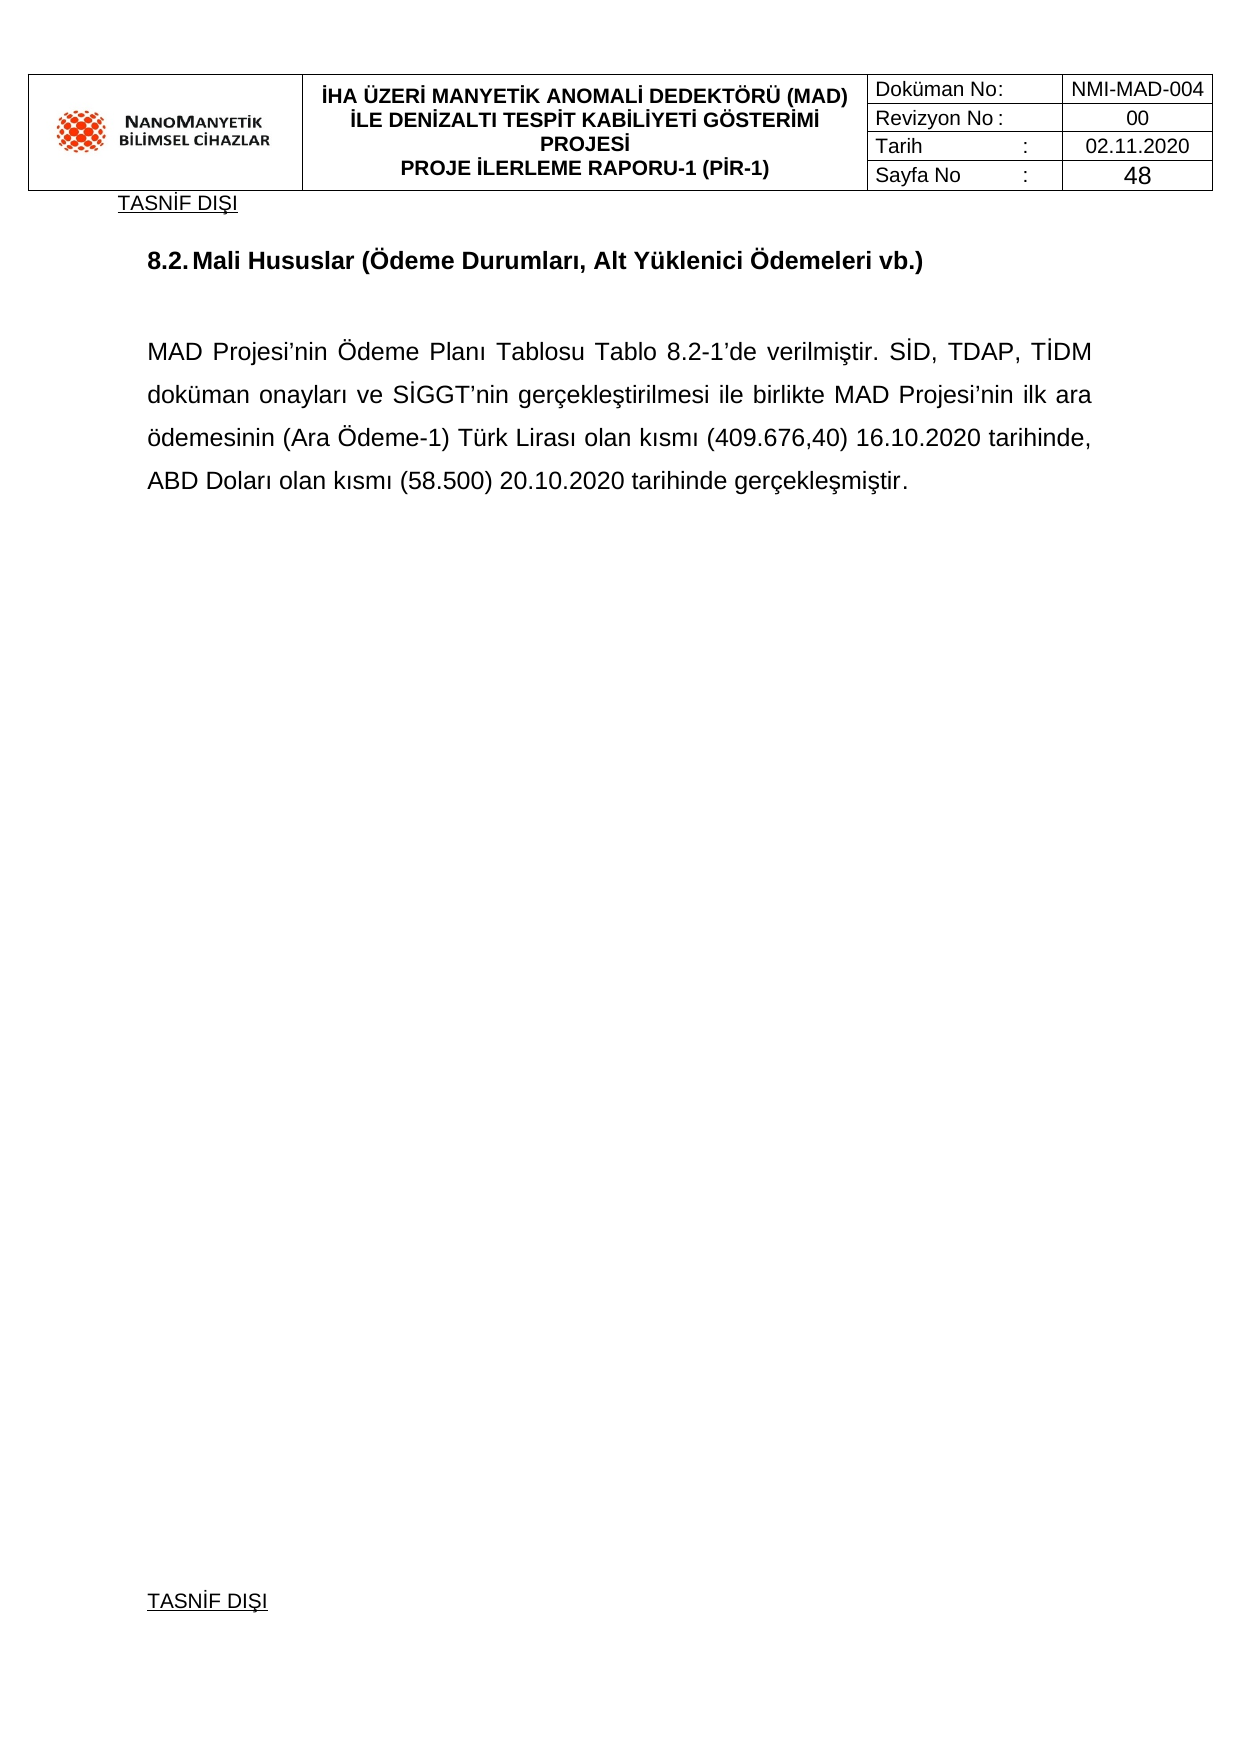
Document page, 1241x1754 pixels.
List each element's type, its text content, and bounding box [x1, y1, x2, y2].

picture [35, 92, 295, 172]
subtitle Mali Hususlar (Ödeme Durumları, Alt Yüklenici Ödemeleri vb.) [147, 246, 1093, 274]
text MAD Projesi’nin Ödeme Planı Tablosu Tablo 8.2-1’de verilmiştir. SİD, TDAP, TİDM doküman onayları ve SİGGT’nin gerçekleştirilmesi ile birlikte MAD Projesi’nin ilk ara ödemesinin (Ara Ödeme-1) Türk Lirası olan kısmı (409.676,40) 16.10.2020 tarihinde, ABD Doları olan kısmı (58.500) 20.10.2020 tarihinde gerçekleşmiştir. [147, 336, 1093, 494]
